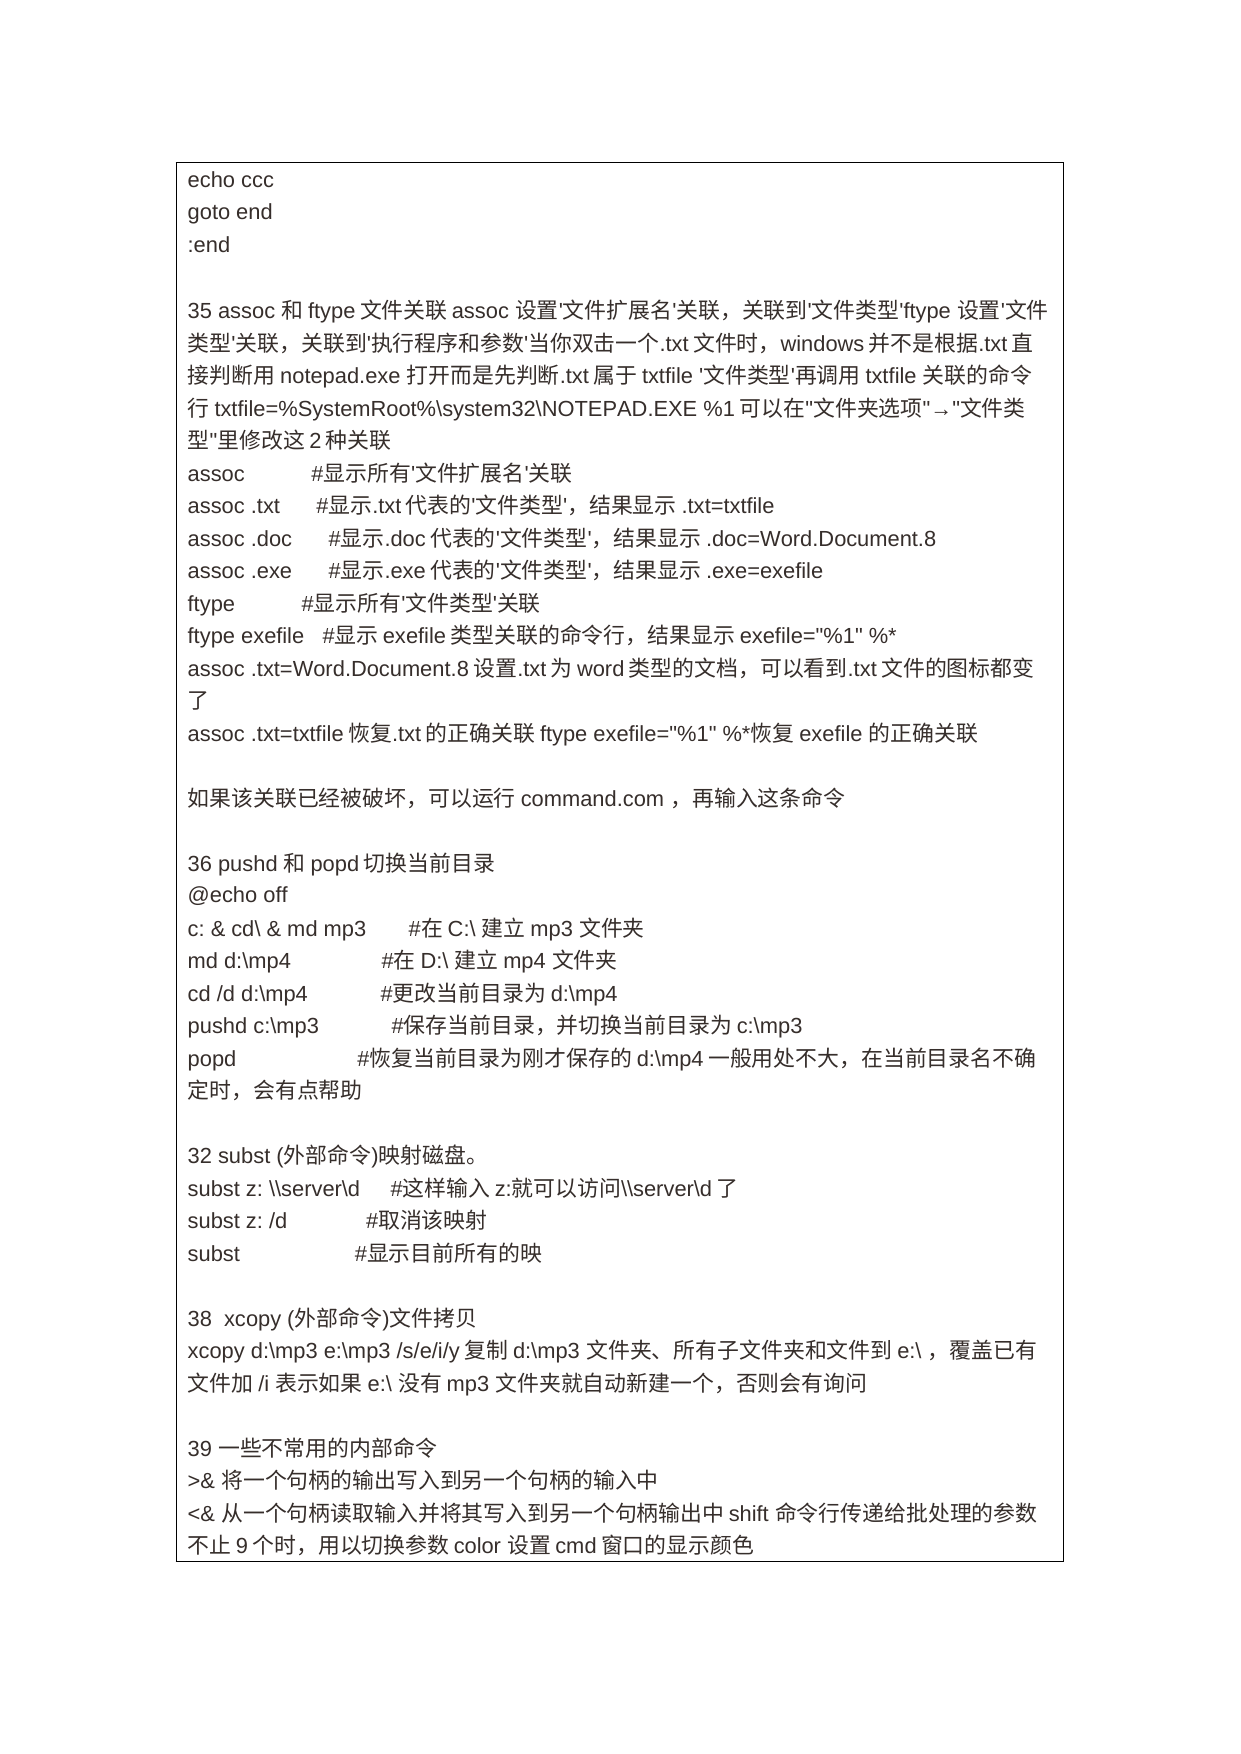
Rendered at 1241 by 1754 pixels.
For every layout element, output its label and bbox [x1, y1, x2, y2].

table_header [177, 163, 1063, 1561]
